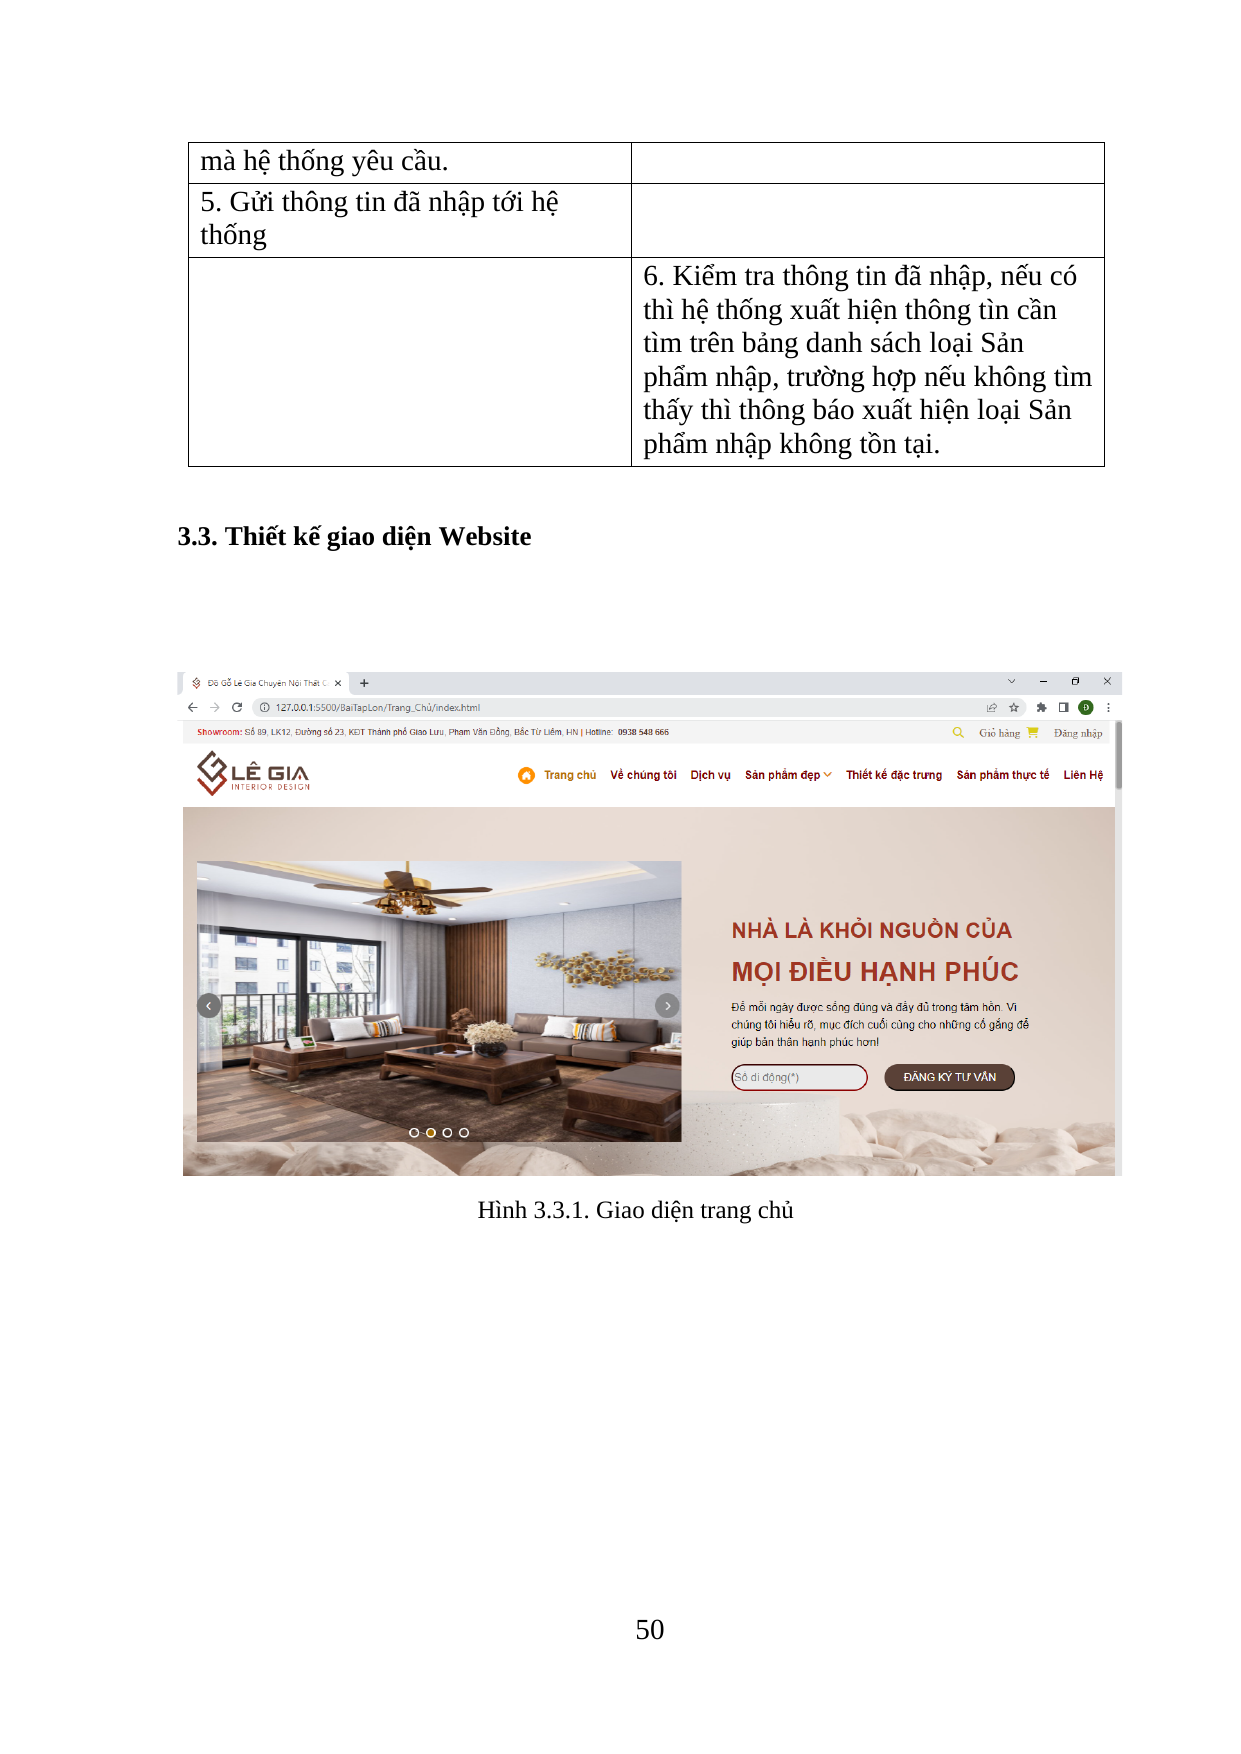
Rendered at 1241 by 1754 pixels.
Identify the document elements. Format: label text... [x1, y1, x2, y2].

table_cell [189, 258, 631, 466]
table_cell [189, 143, 631, 183]
table_cell 5. Gửi thông tin đã nhập tới hệ thống [189, 184, 631, 257]
table_cell 6. Kiểm tra thông tin đã nhập, nếu có thì hệ thống xuất hiện thông tìn cần tìm trên bảng danh sách loại Sản phẩm nhập, trường hợp nếu không tìm thấy thì thông báo xuất hiện loại Sản phẩm nhập không tồn tại. [632, 258, 1104, 466]
picture [177, 672, 1123, 1176]
table_cell [632, 143, 1104, 183]
table_cell [632, 184, 1104, 257]
text Hình 3.3.1. Giao diện trang chủ [402, 1195, 1122, 1224]
text 3.3. Thiết kế giao diện Website [177, 520, 1122, 551]
